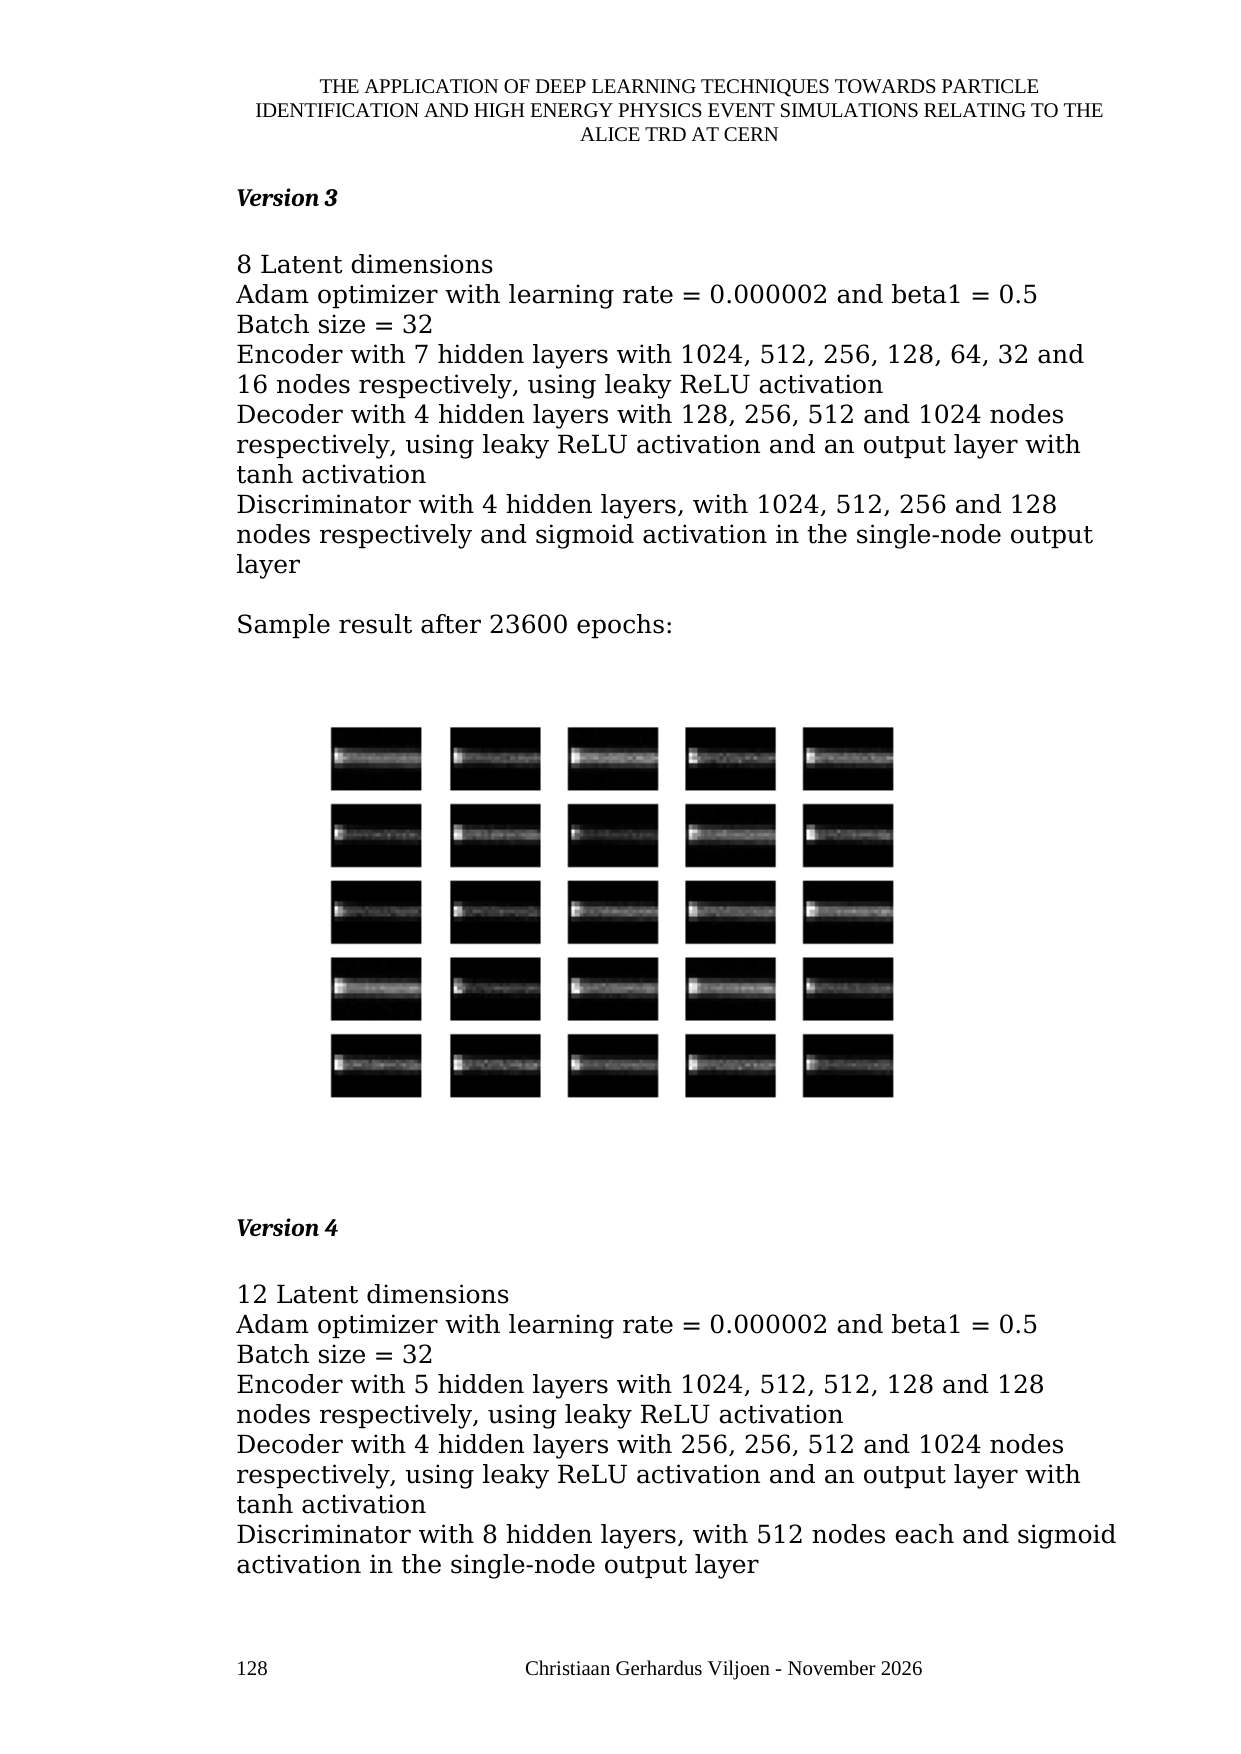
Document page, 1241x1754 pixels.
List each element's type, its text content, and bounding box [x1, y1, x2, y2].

subtitle Version 3 [236, 183, 1122, 212]
text Sample result after 23600 epochs: [236, 608, 1122, 638]
text 12 Latent dimensions [236, 1279, 1122, 1309]
text Encoder with 5 hidden layers with 1024, 512, 512, 128 and 128 nodes respectively, using leaky ReLU activation [236, 1369, 1122, 1429]
text Encoder with 7 hidden layers with 1024, 512, 256, 128, 64, 32 and 16 nodes respectively, using leaky ReLU activation [236, 338, 1122, 398]
text Decoder with 4 hidden layers with 128, 256, 512 and 1024 nodes respectively, using leaky ReLU activation and an output layer with tanh activation [236, 398, 1122, 488]
text Decoder with 4 hidden layers with 256, 256, 512 and 1024 nodes respectively, using leaky ReLU activation and an output layer with tanh activation [236, 1429, 1122, 1519]
text Discriminator with 4 hidden layers, with 1024, 512, 256 and 128 nodes respectively and sigmoid activation in the single-node output layer [236, 488, 1122, 578]
text Batch size = 32 [236, 308, 1122, 338]
text Adam optimizer with learning rate = 0.000002 and beta1 = 0.5 [236, 278, 1122, 308]
text Adam optimizer with learning rate = 0.000002 and beta1 = 0.5 [236, 1309, 1122, 1339]
picture [236, 668, 972, 1159]
subtitle Version 4 [236, 1214, 1122, 1243]
text Discriminator with 8 hidden layers, with 512 nodes each and sigmoid activation in the single-node output layer [236, 1519, 1122, 1579]
text 8 Latent dimensions [236, 248, 1122, 278]
text Batch size = 32 [236, 1339, 1122, 1369]
